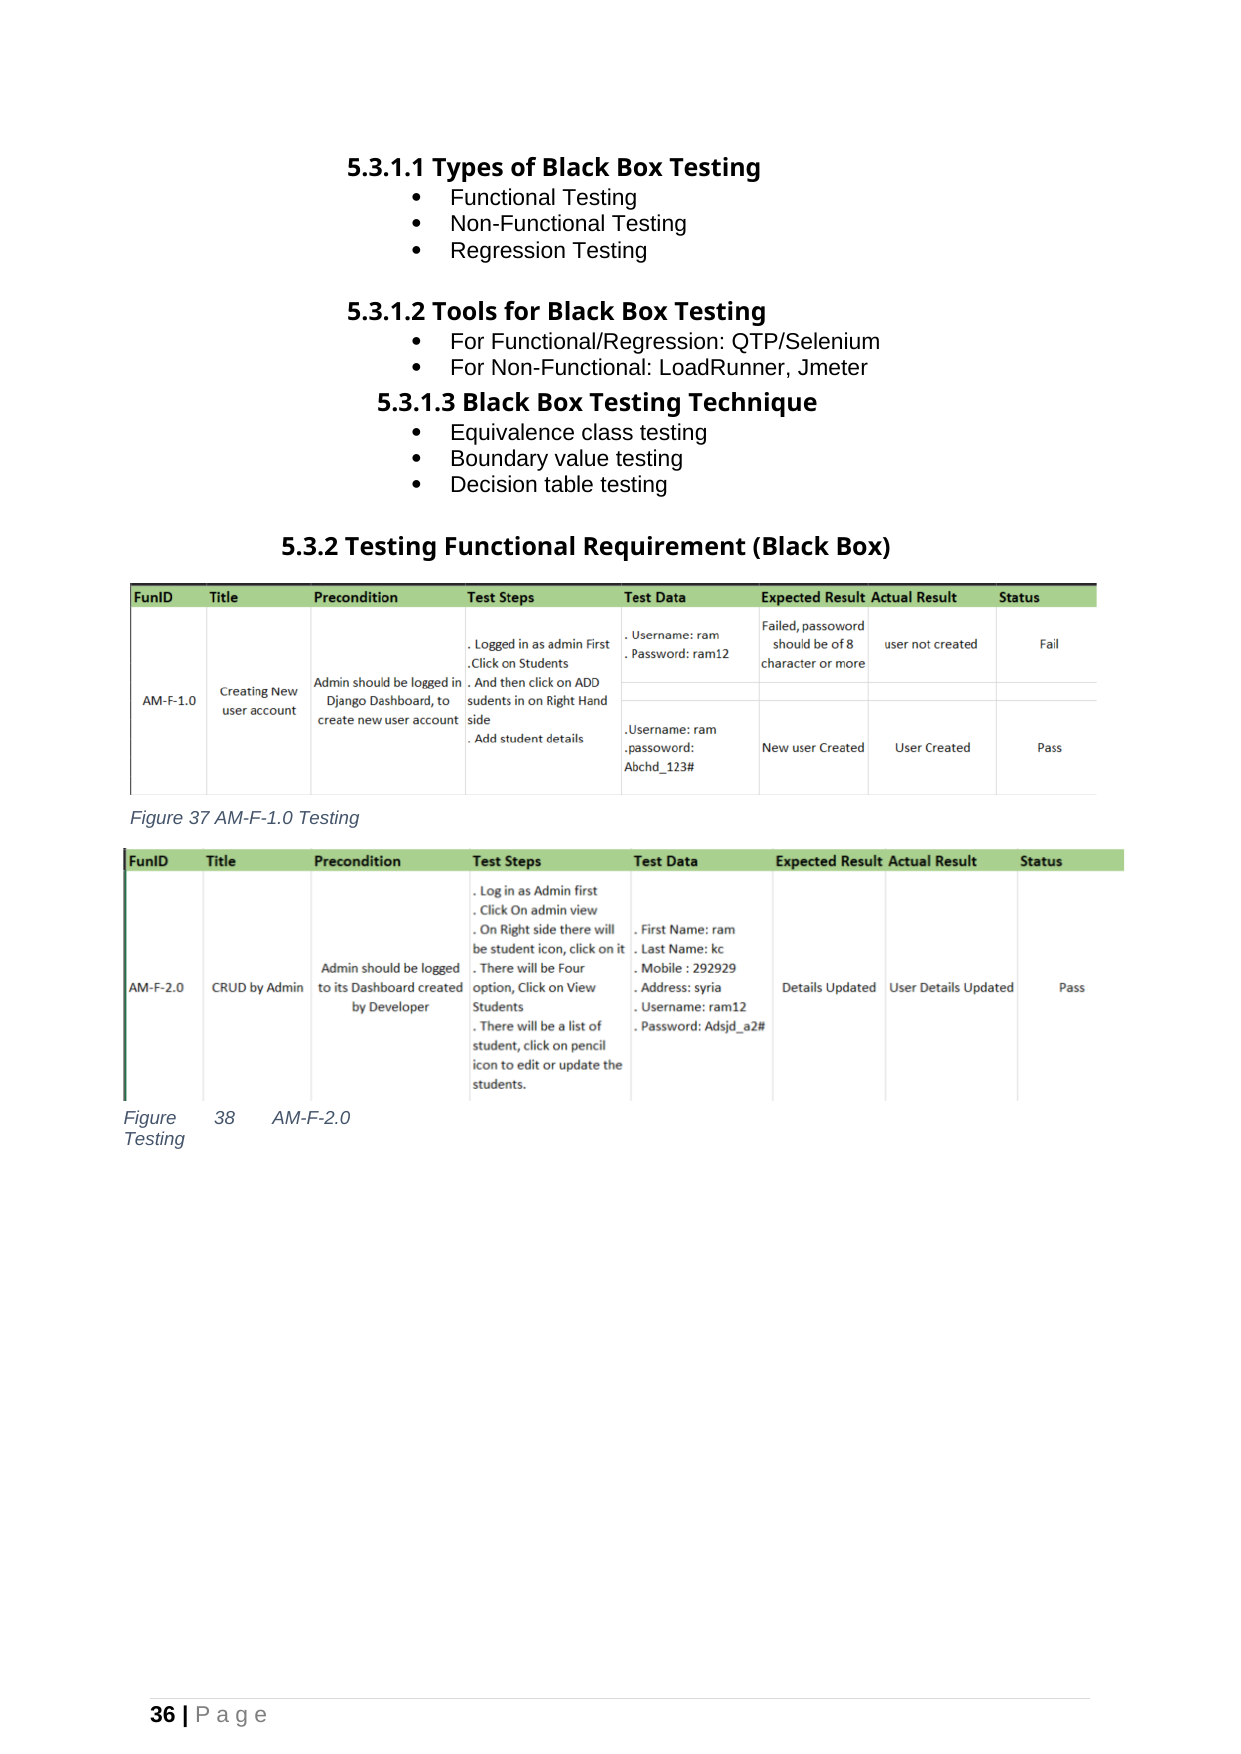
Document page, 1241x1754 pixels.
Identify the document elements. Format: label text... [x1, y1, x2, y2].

list Non-Functional Testing [412, 210, 1090, 237]
subtitle 5.3.1.2 Tools for Black Box Testing [347, 294, 1090, 328]
list Regression Testing [412, 237, 1090, 263]
subtitle 5.3.1.3 Black Box Testing Technique [150, 384, 1090, 419]
list Functional Testing [412, 184, 1090, 210]
subtitle 5.3.1.1 Types of Black Box Testing [347, 150, 1090, 184]
list For Functional/Regression: QTP/Selenium [412, 328, 1090, 354]
list Equivalence class testing [412, 419, 1090, 445]
list Decision table testing [412, 471, 1090, 498]
list For Non-Functional: LoadRunner, Jmeter [412, 354, 1090, 380]
subtitle 5.3.2 Testing Functional Requirement (Black Box) [281, 528, 1090, 562]
list Boundary value testing [412, 445, 1090, 471]
